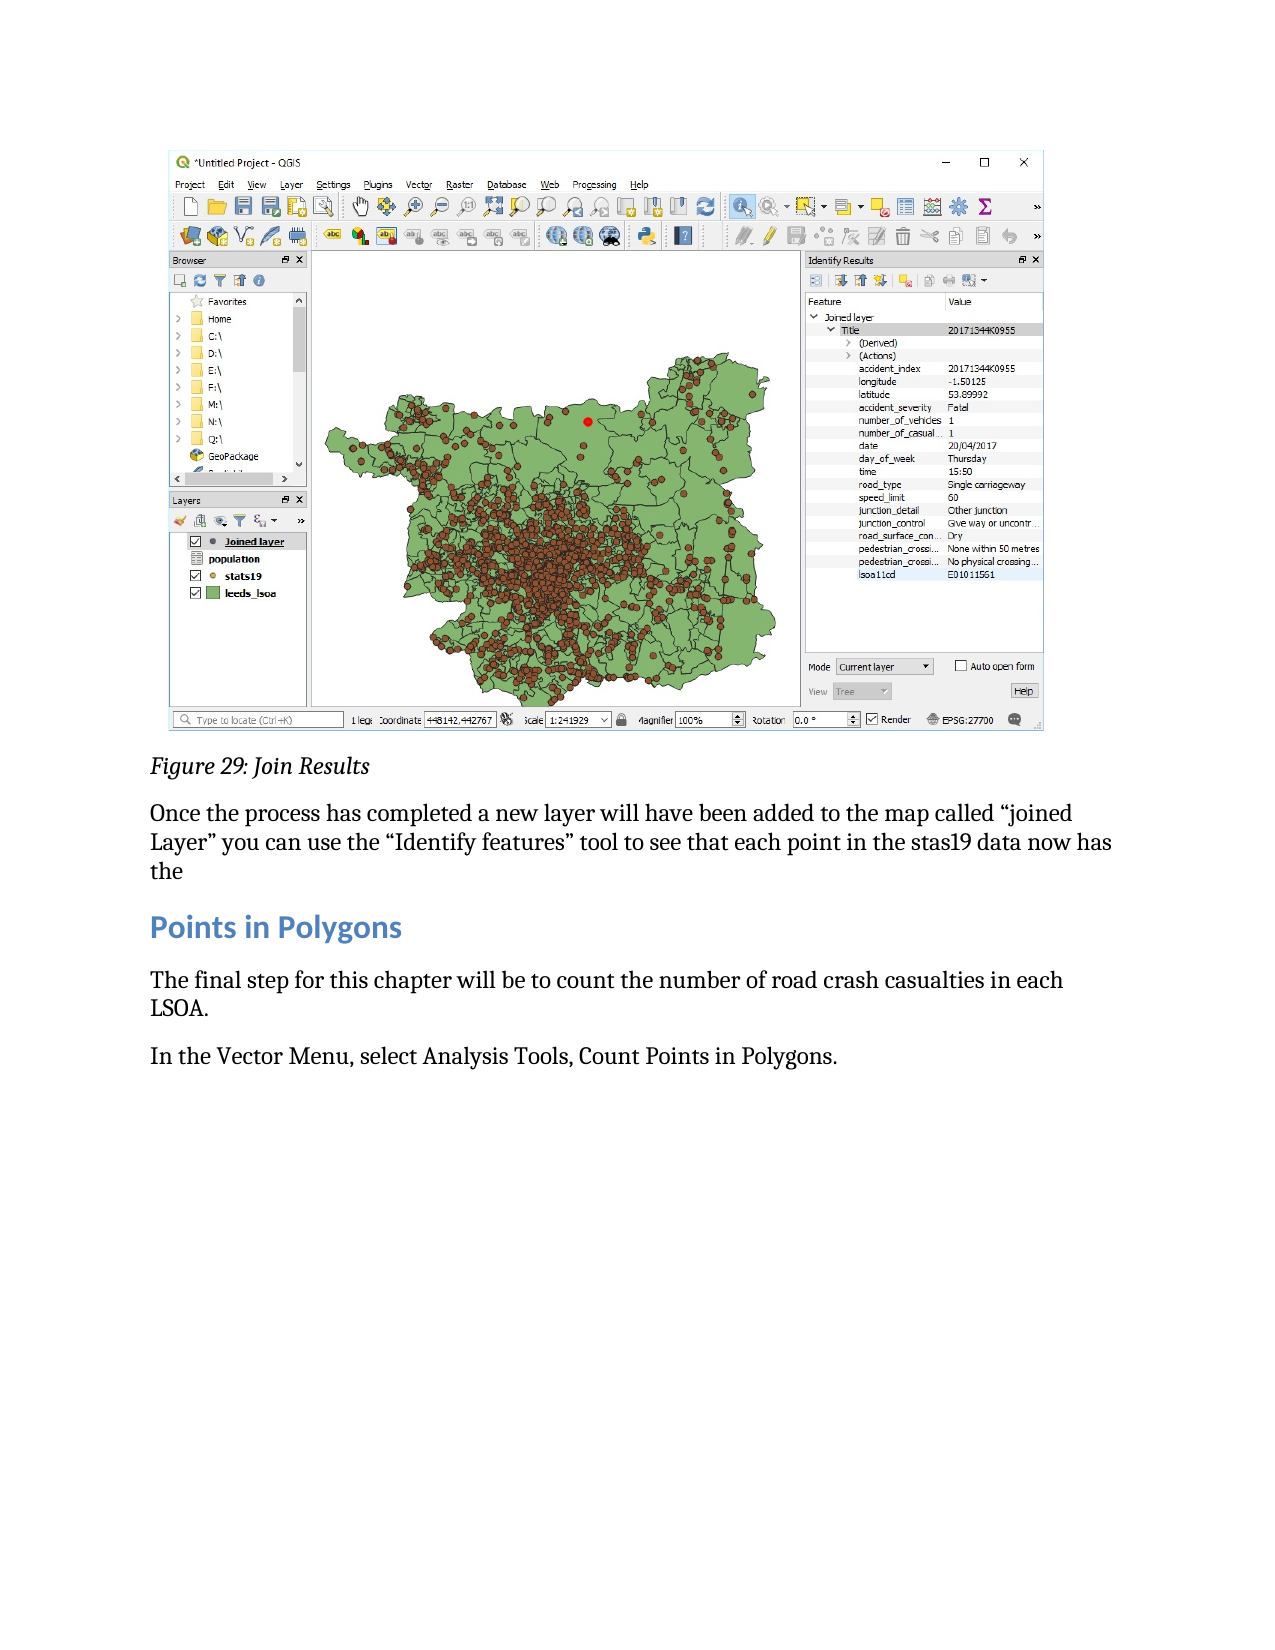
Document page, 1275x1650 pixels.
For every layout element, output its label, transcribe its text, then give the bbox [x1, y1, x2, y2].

text The final step for this chapter will be to count the number of road crash casualties in each LSOA. [150, 966, 1125, 1023]
text In the Vector Menu, select Analysis Tools, Count Points in Polygons. [150, 1042, 1125, 1071]
subtitle Points in Polygons [150, 906, 1125, 947]
text Once the process has completed a new layer will have been added to the map called “joined Layer” you can use the “Identify features” tool to see that each point in the stas19 data now has the [150, 799, 1125, 885]
text Figure 29: Join Results [150, 752, 1125, 780]
picture [168, 150, 1044, 731]
